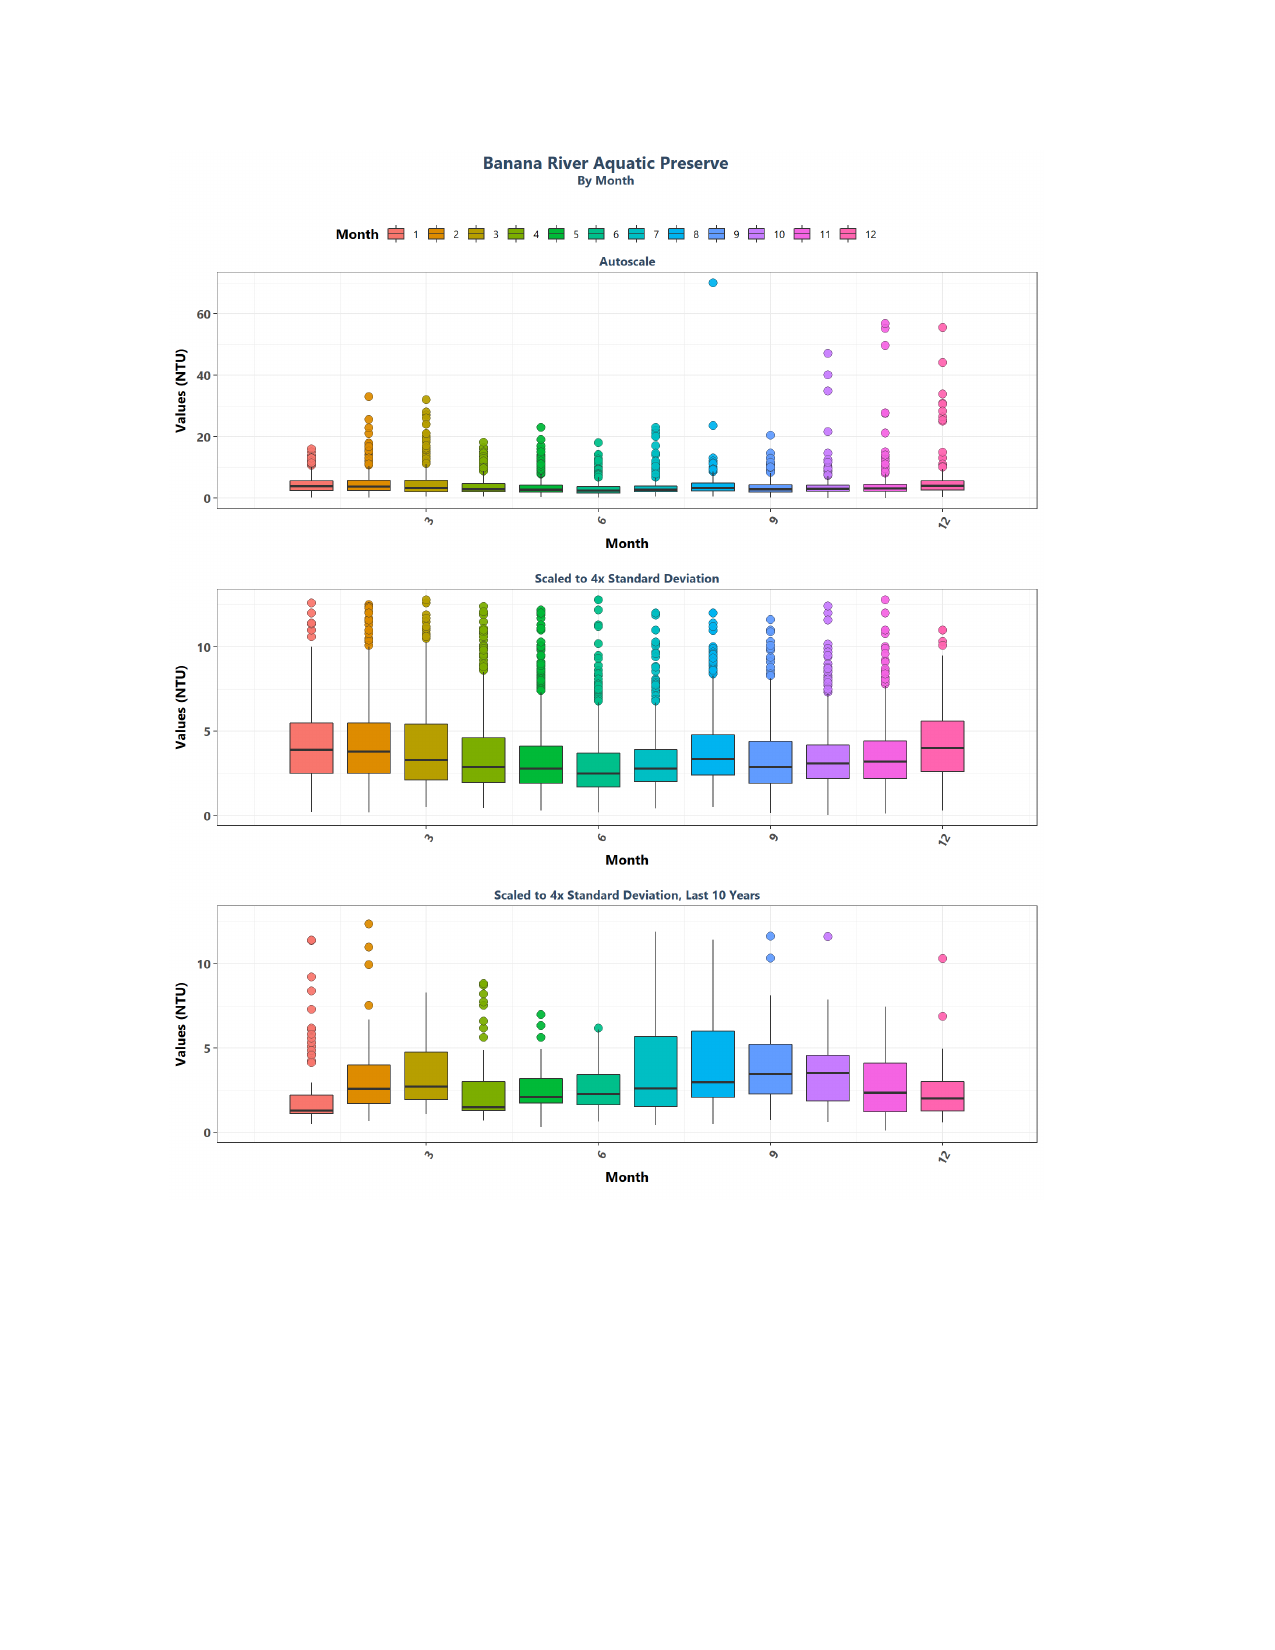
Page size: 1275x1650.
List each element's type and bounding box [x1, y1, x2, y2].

picture [168, 150, 1044, 1200]
